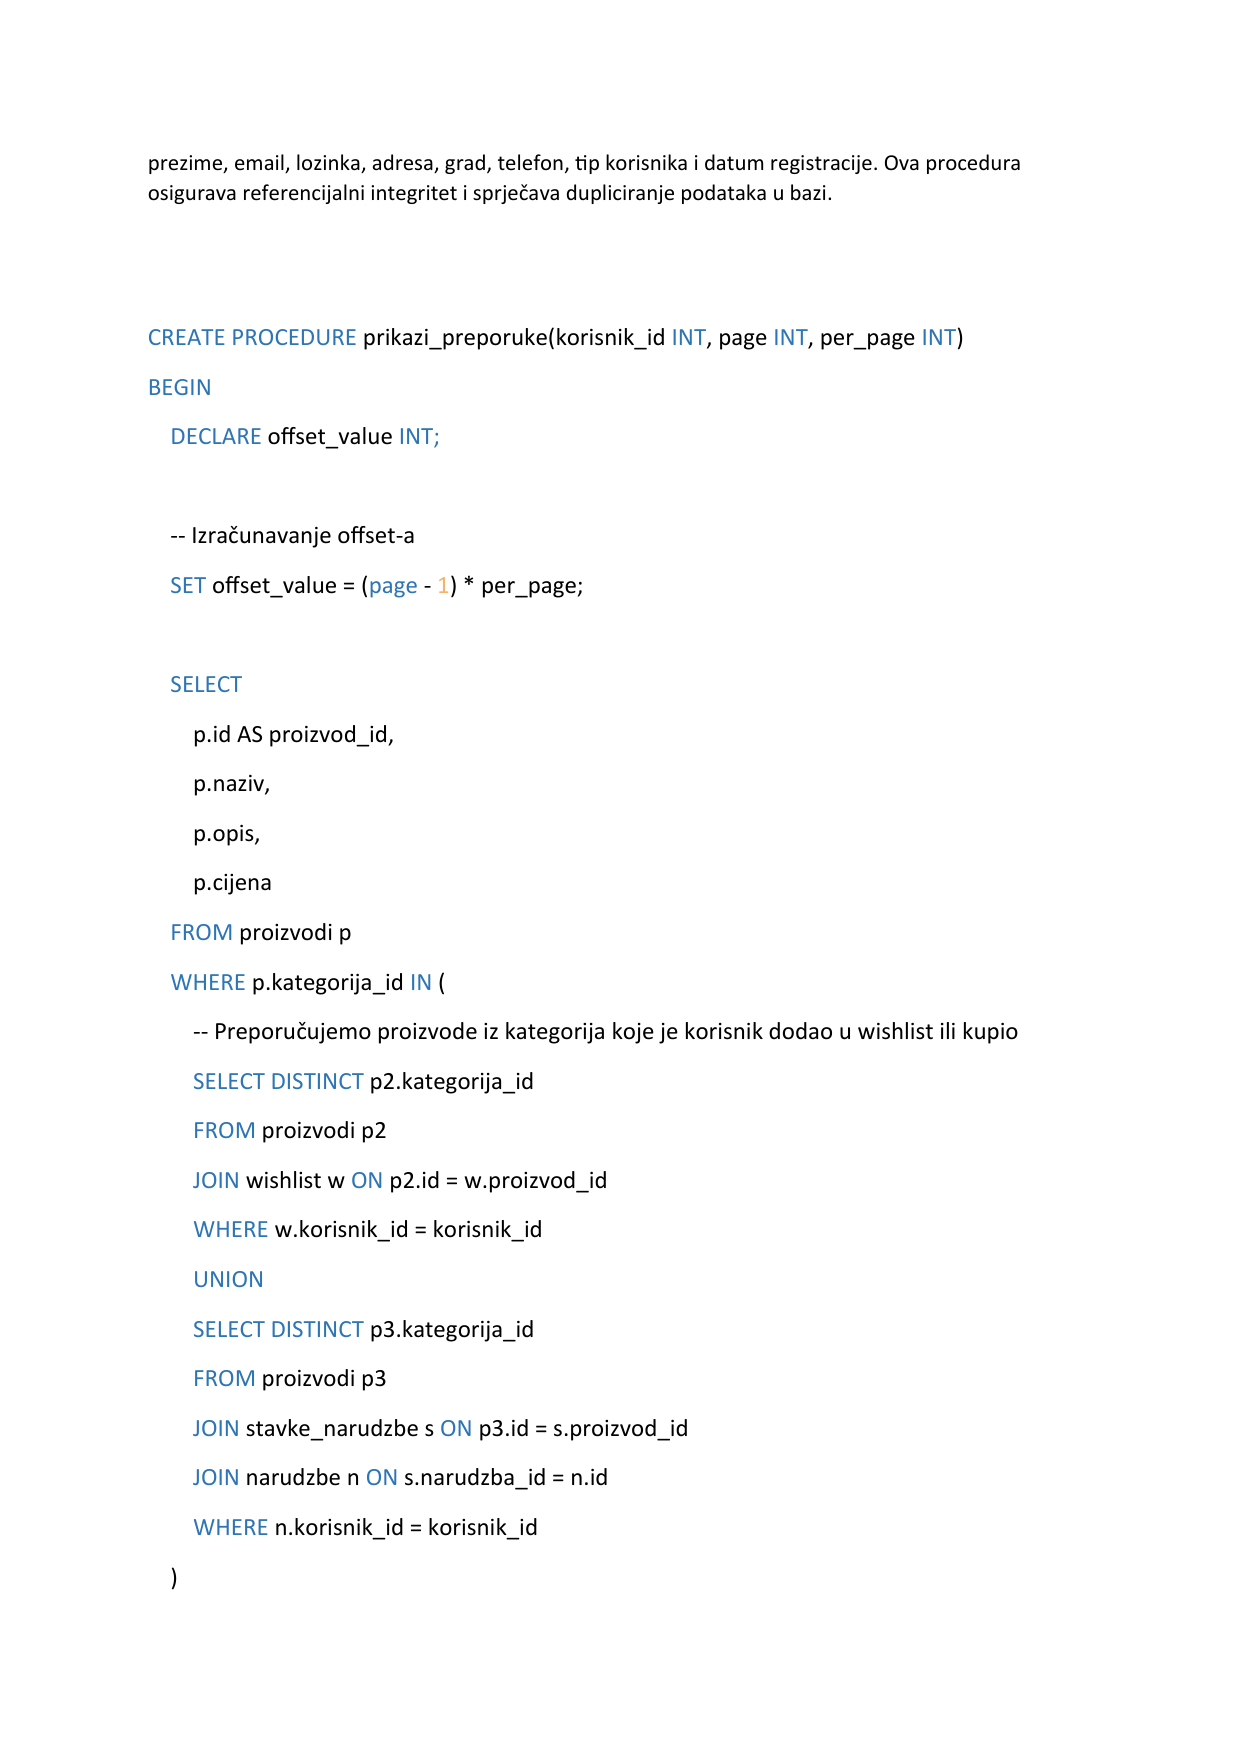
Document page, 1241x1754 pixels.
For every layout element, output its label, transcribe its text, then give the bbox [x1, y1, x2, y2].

text -- Preporučujemo proizvode iz kategorija koje je korisnik dodao u wishlist ili kupio [148, 1015, 1093, 1046]
text p.naziv, [148, 767, 1093, 798]
text SELECT DISTINCT p2.kategorija_id [148, 1065, 1093, 1095]
text SELECT DISTINCT p3.kategorija_id [148, 1313, 1093, 1343]
text FROM proizvodi p3 [148, 1362, 1093, 1393]
text DECLARE offset_value INT; [148, 420, 1093, 451]
text ) [148, 1561, 1093, 1591]
text WHERE n.korisnik_id = korisnik_id [148, 1511, 1093, 1542]
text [148, 148, 1093, 206]
text FROM proizvodi p2 [148, 1114, 1093, 1145]
text JOIN wishlist w ON p2.id = w.proizvod_id [148, 1164, 1093, 1194]
text WHERE p.kategorija_id IN ( [148, 966, 1093, 996]
text JOIN stavke_narudzbe s ON p3.id = s.proizvod_id [148, 1412, 1093, 1442]
text p.opis, [148, 817, 1093, 847]
text p.id AS proizvod_id, [148, 718, 1093, 748]
text -- Izračunavanje offset-a [148, 519, 1093, 550]
text FROM proizvodi p [148, 916, 1093, 947]
text SELECT [148, 668, 1093, 699]
text UNION [148, 1263, 1093, 1294]
text p.cijena [148, 867, 1093, 897]
text JOIN narudzbe n ON s.narudzba_id = n.id [148, 1462, 1093, 1492]
text CREATE PROCEDURE prikazi_preporuke(korisnik_id INT, page INT, per_page INT) [148, 321, 1093, 352]
text SET offset_value = (page - 1) * per_page; [148, 569, 1093, 599]
text BEGIN [148, 371, 1093, 401]
text WHERE w.korisnik_id = korisnik_id [148, 1214, 1093, 1244]
